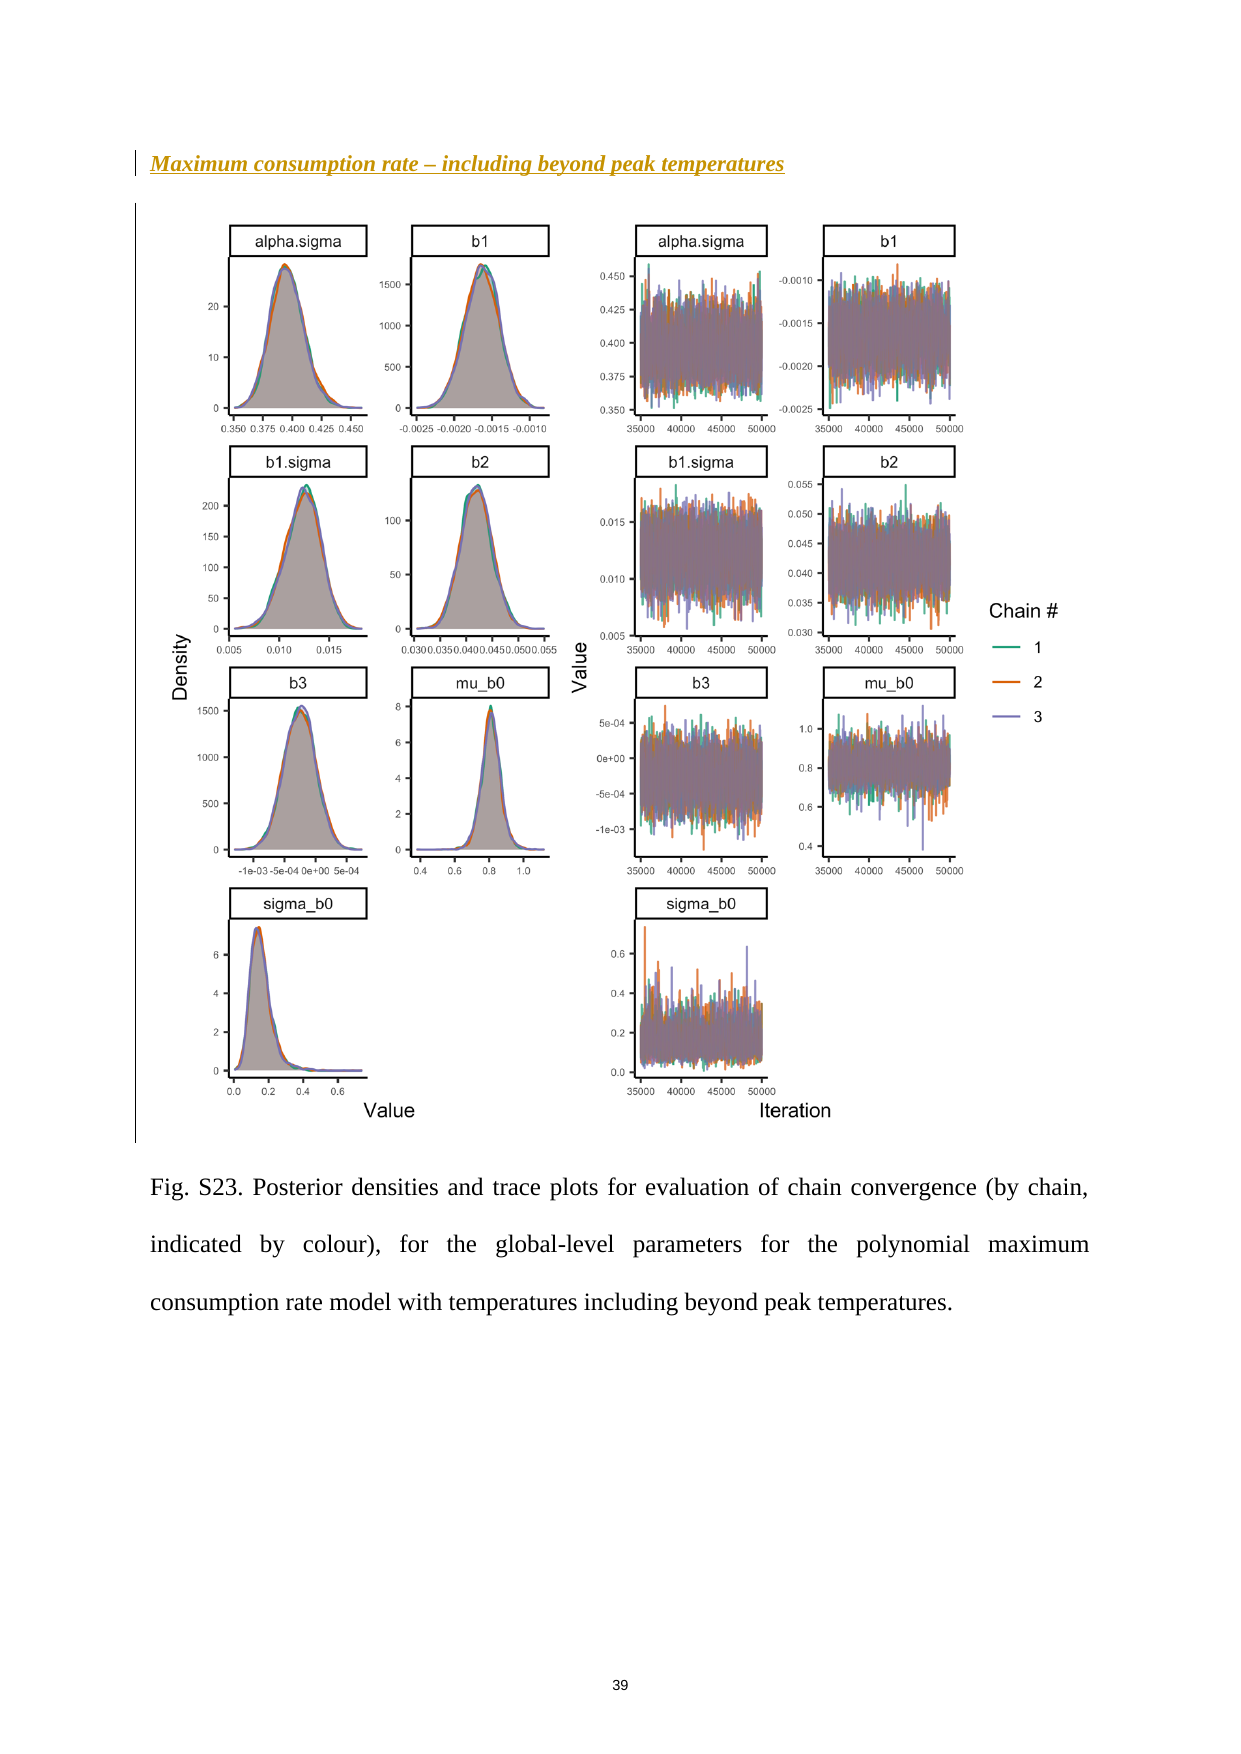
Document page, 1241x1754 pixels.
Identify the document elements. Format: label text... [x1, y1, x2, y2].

picture [150, 202, 1091, 1143]
text Fig. S23. Posterior densities and trace plots for evaluation of chain convergence (by chain, indicated by colour), for the global-level parameters for the polynomial maximum consumption rate model with temperatures including beyond peak temperatures. [150, 1172, 1090, 1315]
